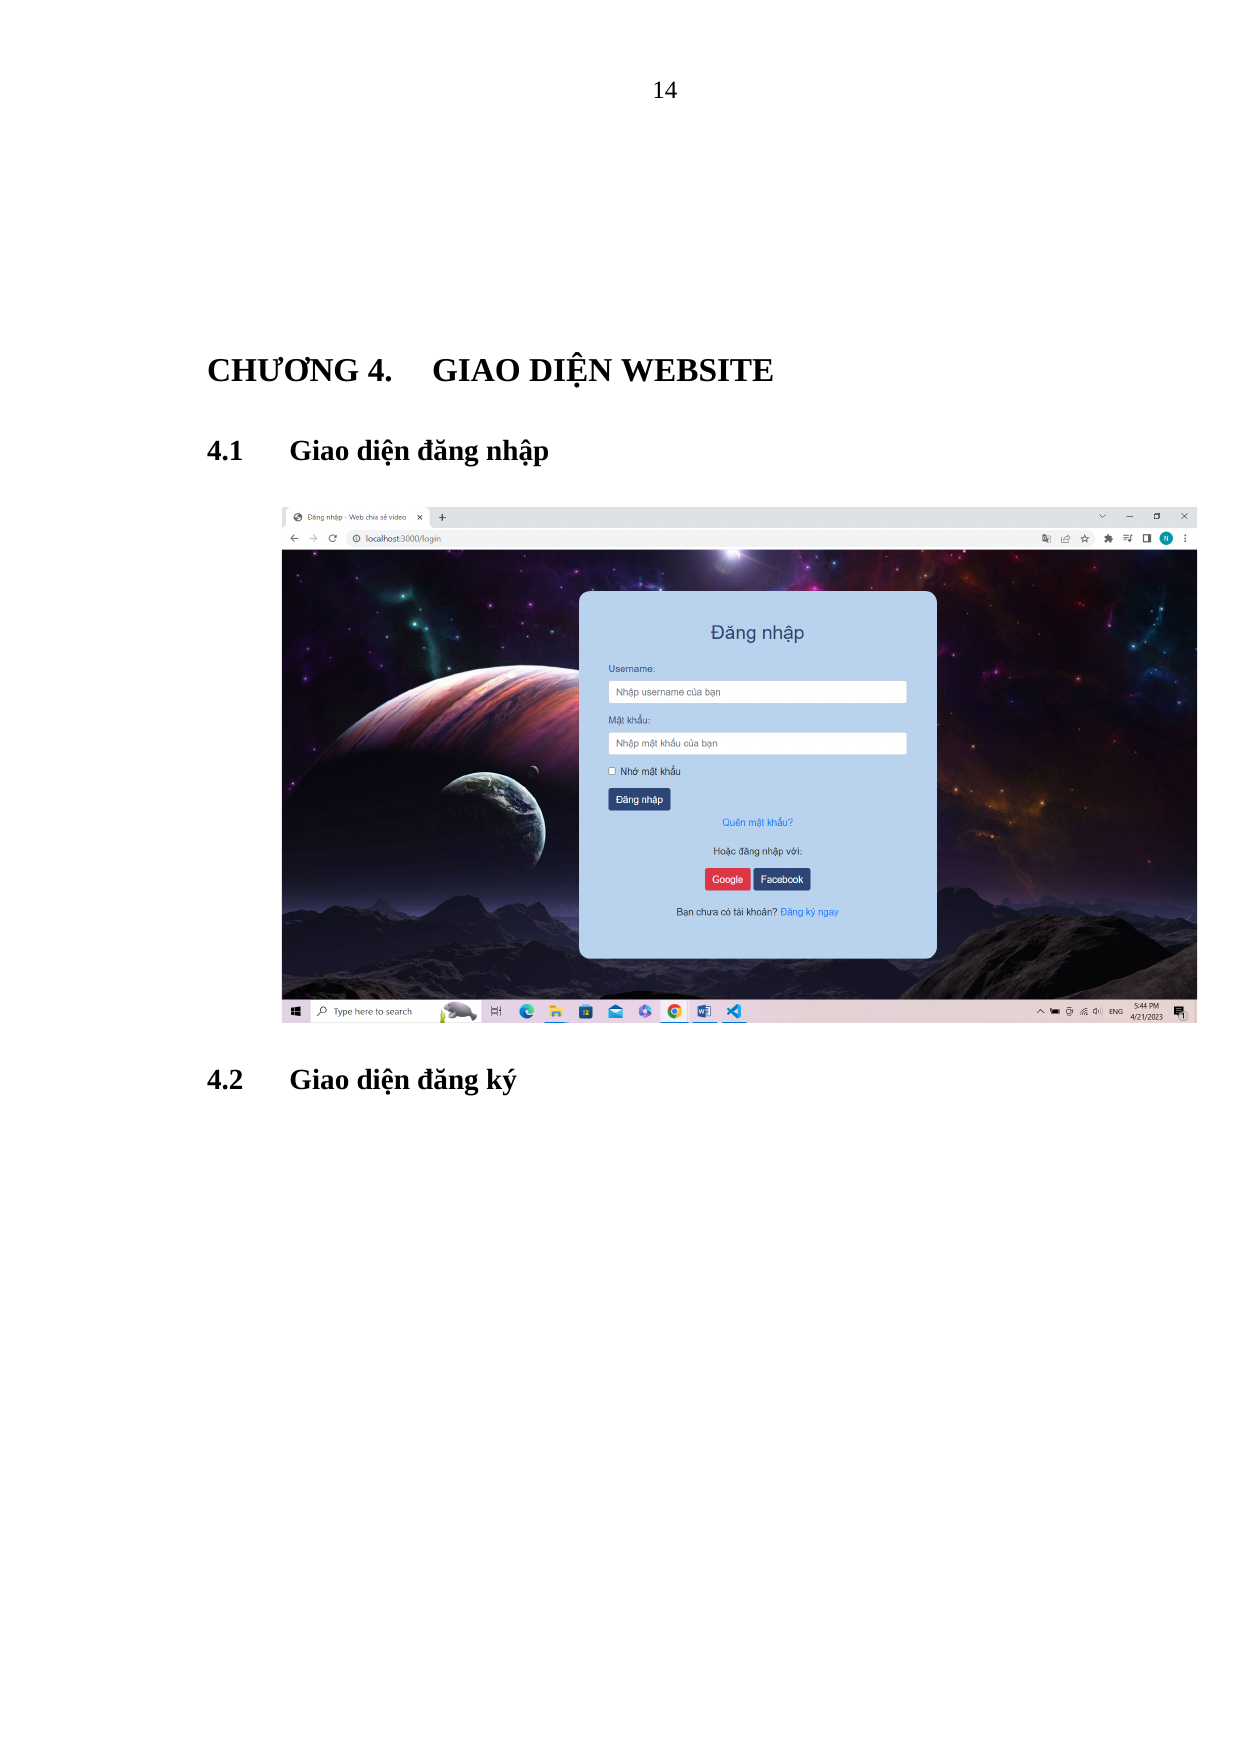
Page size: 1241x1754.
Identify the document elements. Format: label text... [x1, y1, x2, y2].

list Giao diện đăng nhập [207, 433, 1122, 466]
picture [281, 507, 1198, 1023]
list Giao diện đăng ký [207, 1062, 1122, 1096]
list GIAO DIỆN WEBSITE [207, 350, 1122, 388]
